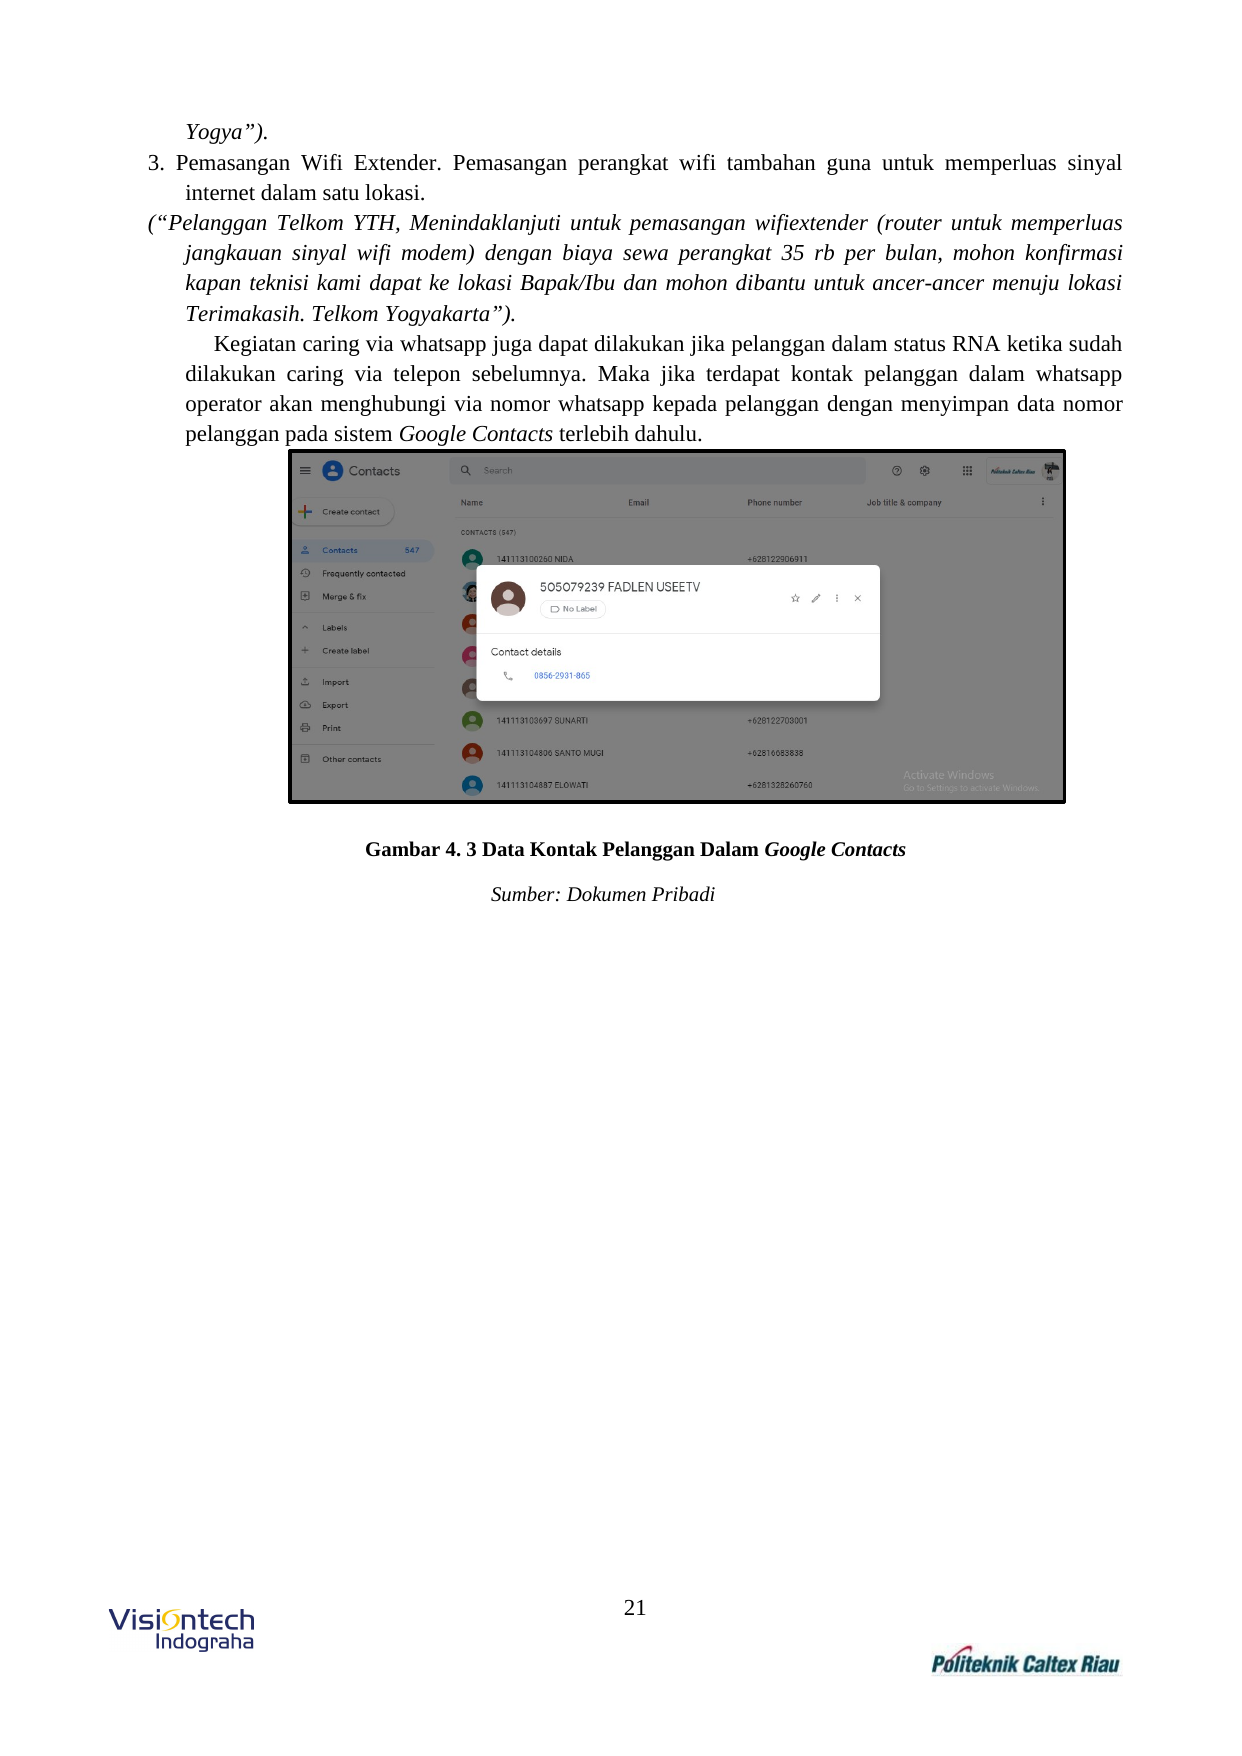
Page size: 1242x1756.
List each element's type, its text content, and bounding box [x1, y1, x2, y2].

text Gambar 4. 3 Data Kontak Pelanggan Dalam Google Contacts [159, 837, 1112, 861]
text Sumber: Dokumen Pribadi [159, 882, 1046, 906]
picture [292, 453, 1063, 800]
text Yogya”). [185, 118, 1135, 144]
picture [108, 1609, 254, 1652]
text Kegiatan caring via whatsapp juga dapat dilakukan jika pelanggan dalam status RNA ketika sudah dilakukan caring via telepon sebelumnya. Maka jika terdapat kontak pelanggan dalam whatsapp operator akan menghubungi via nomor whatsapp kepada pelanggan dengan menyimpan data nomor pelanggan pada sistem Google Contacts terlebih dahulu. [185, 330, 1124, 447]
picture [931, 1643, 1123, 1677]
text 3. Pemasangan Wifi Extender. Pemasangan perangkat wifi tambahan guna untuk memperluas sinyal internet dalam satu lokasi. [148, 148, 1124, 205]
text (“Pelanggan Telkom YTH, Menindaklanjuti untuk pemasangan wifiextender (router untuk memperluas jangkauan sinyal wifi modem) dengan biaya sewa perangkat 35 rb per bulan, mohon konfirmasi kapan teknisi kami dapat ke lokasi Bapak/Ibu dan mohon dibantu untuk ancer-ancer menuju lokasi Terimakasih. Telkom Yogyakarta”). [148, 209, 1124, 326]
